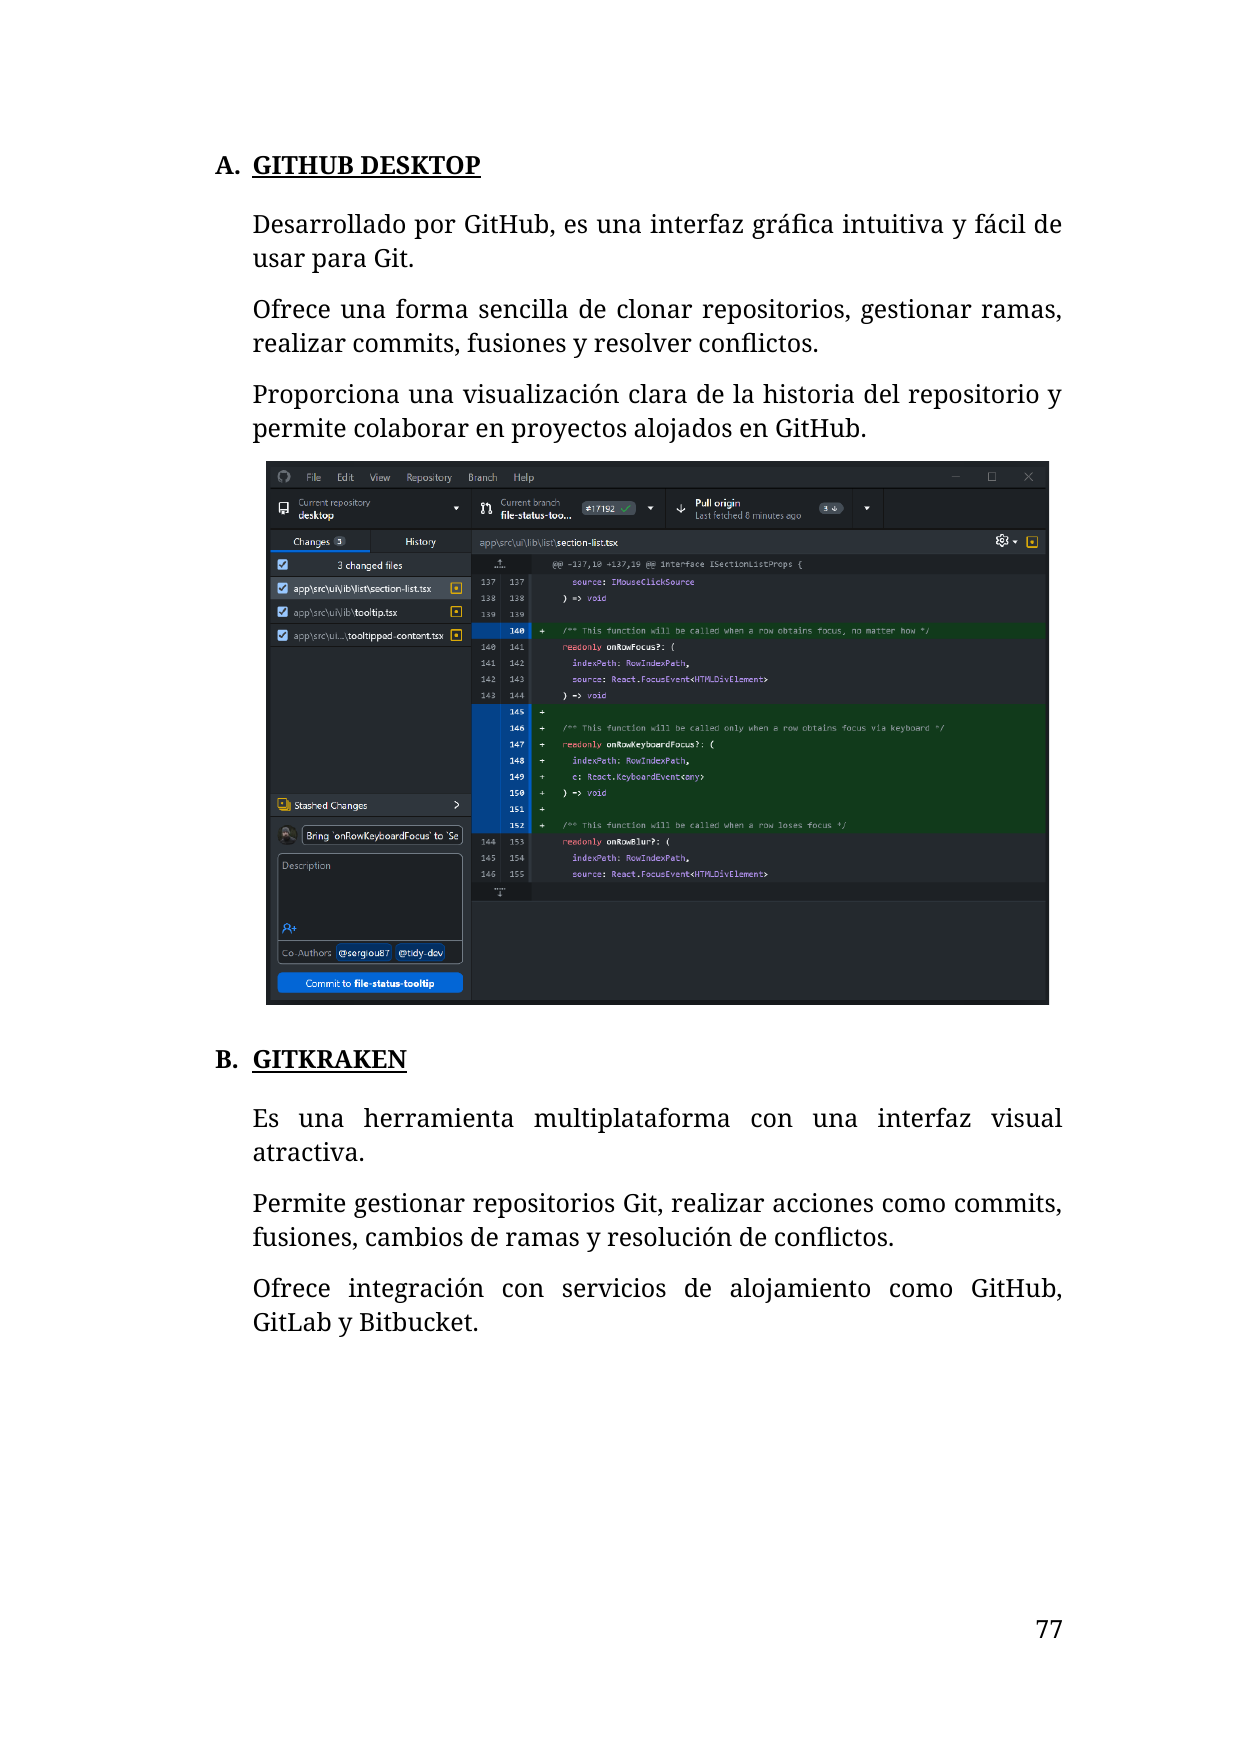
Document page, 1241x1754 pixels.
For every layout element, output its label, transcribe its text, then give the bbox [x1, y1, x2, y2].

subtitle GITHUB DESKTOP [215, 148, 1063, 182]
text Ofrece integración con servicios de alojamiento como GitHub, GitLab y Bitbucket. [252, 1271, 1063, 1339]
text Es una herramienta multiplataforma con una interfaz visual atractiva. [252, 1101, 1063, 1169]
text Desarrollado por GitHub, es una interfaz gráfica intuitiva y fácil de usar para Git. [252, 207, 1063, 275]
text Ofrece una forma sencilla de clonar repositorios, gestionar ramas, realizar commits, fusiones y resolver conflictos. [252, 291, 1063, 359]
picture [266, 461, 1050, 1005]
subtitle GITKRAKEN [215, 1042, 1063, 1076]
text Proporciona una visualización clara de la historia del repositorio y permite colaborar en proyectos alojados en GitHub. [252, 376, 1063, 444]
text Permite gestionar repositorios Git, realizar acciones como commits, fusiones, cambios de ramas y resolución de conflictos. [252, 1186, 1063, 1254]
